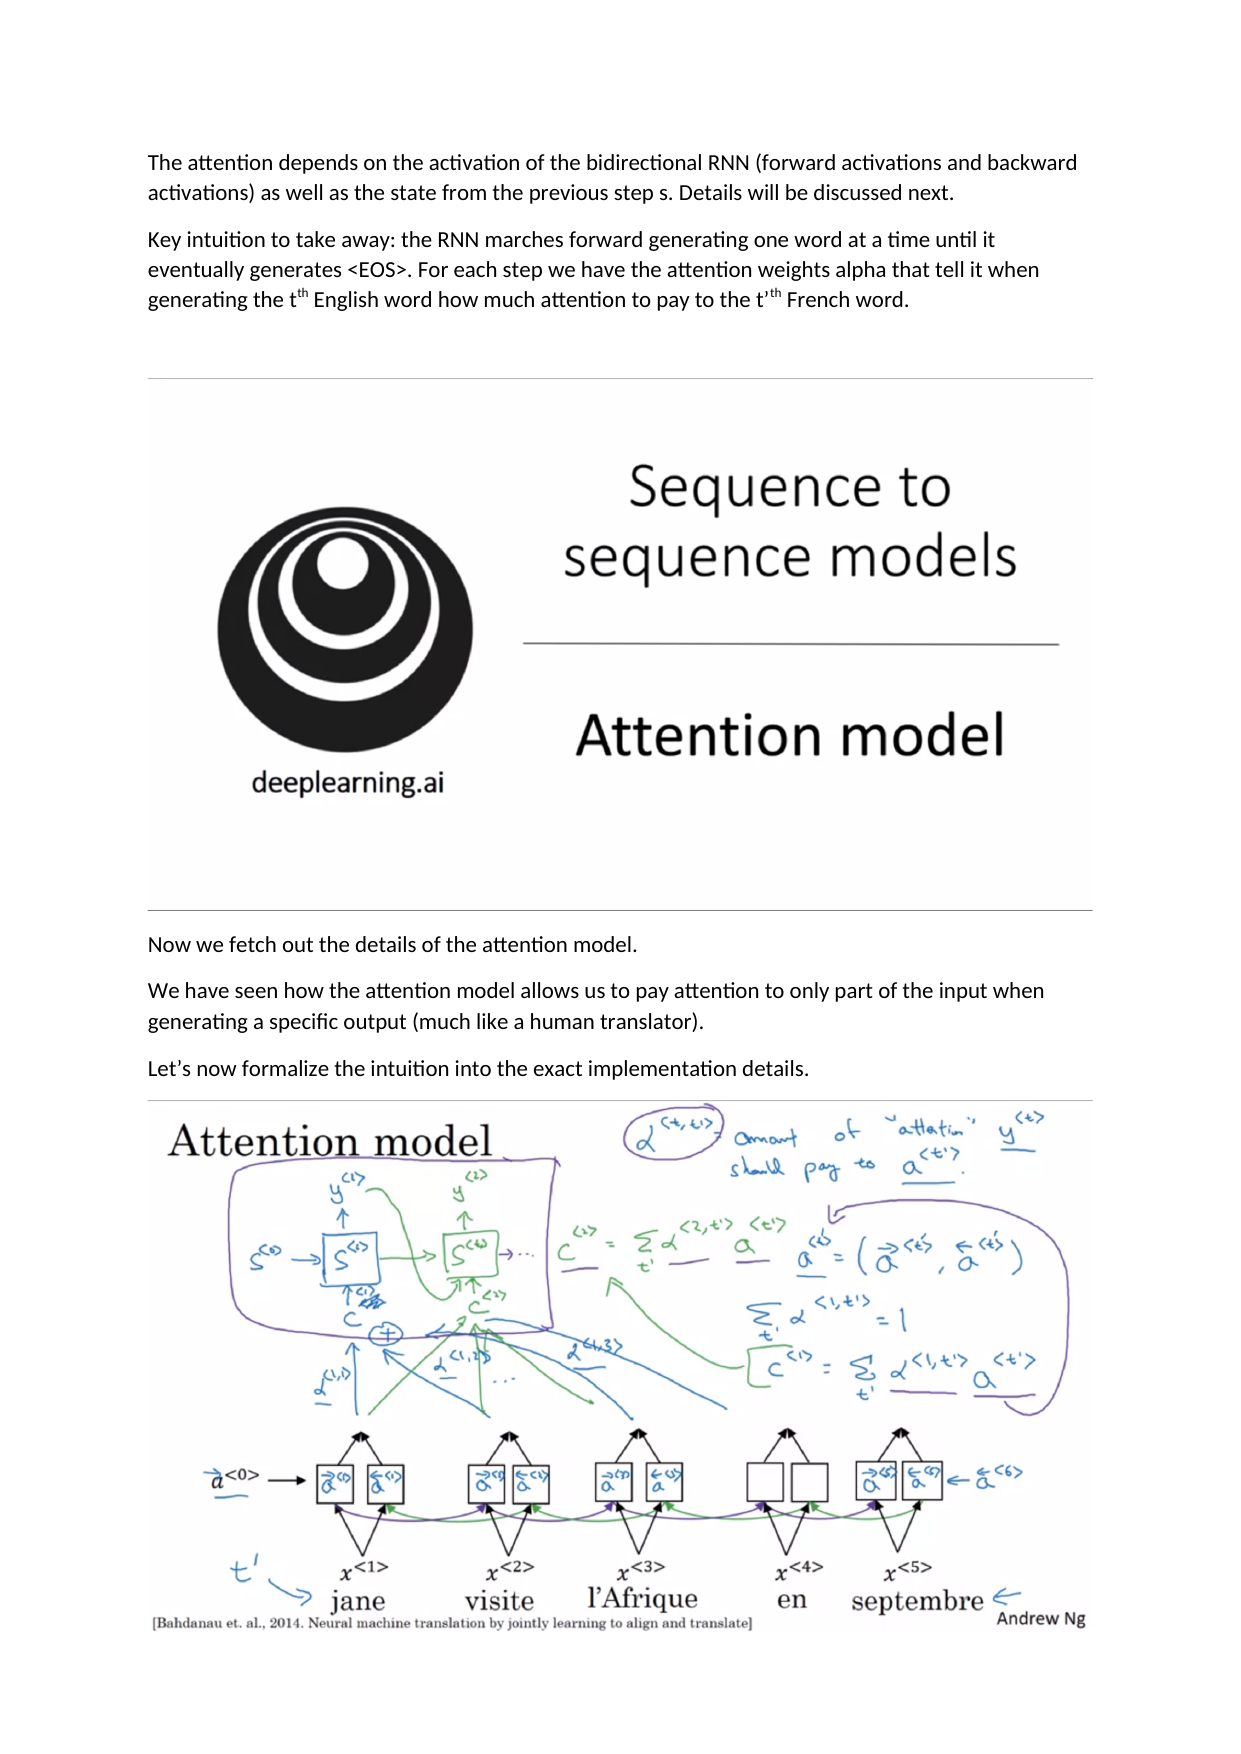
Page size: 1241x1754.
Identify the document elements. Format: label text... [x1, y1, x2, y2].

picture [147, 1100, 1093, 1632]
text Let’s now formalize the intuition into the exact implementation details. [148, 1054, 1093, 1082]
text Key intuition to take away: the RNN marches forward generating one word at a time until it eventually generates <EOS>. For each step we have the attention weights alpha that tell it when generating the tth English word how much attention to pay to the t’th French word. [148, 225, 1093, 313]
text The attention depends on the activation of the bidirectional RNN (forward activations and backward activations) as well as the state from the previous step s. Details will be discussed next. [148, 148, 1093, 206]
text We have seen how the attention model allows us to pay attention to only part of the input when generating a specific output (much like a human translator). [148, 977, 1093, 1035]
text Now we fetch out the details of the attention model. [148, 930, 1093, 958]
picture [147, 378, 1093, 911]
